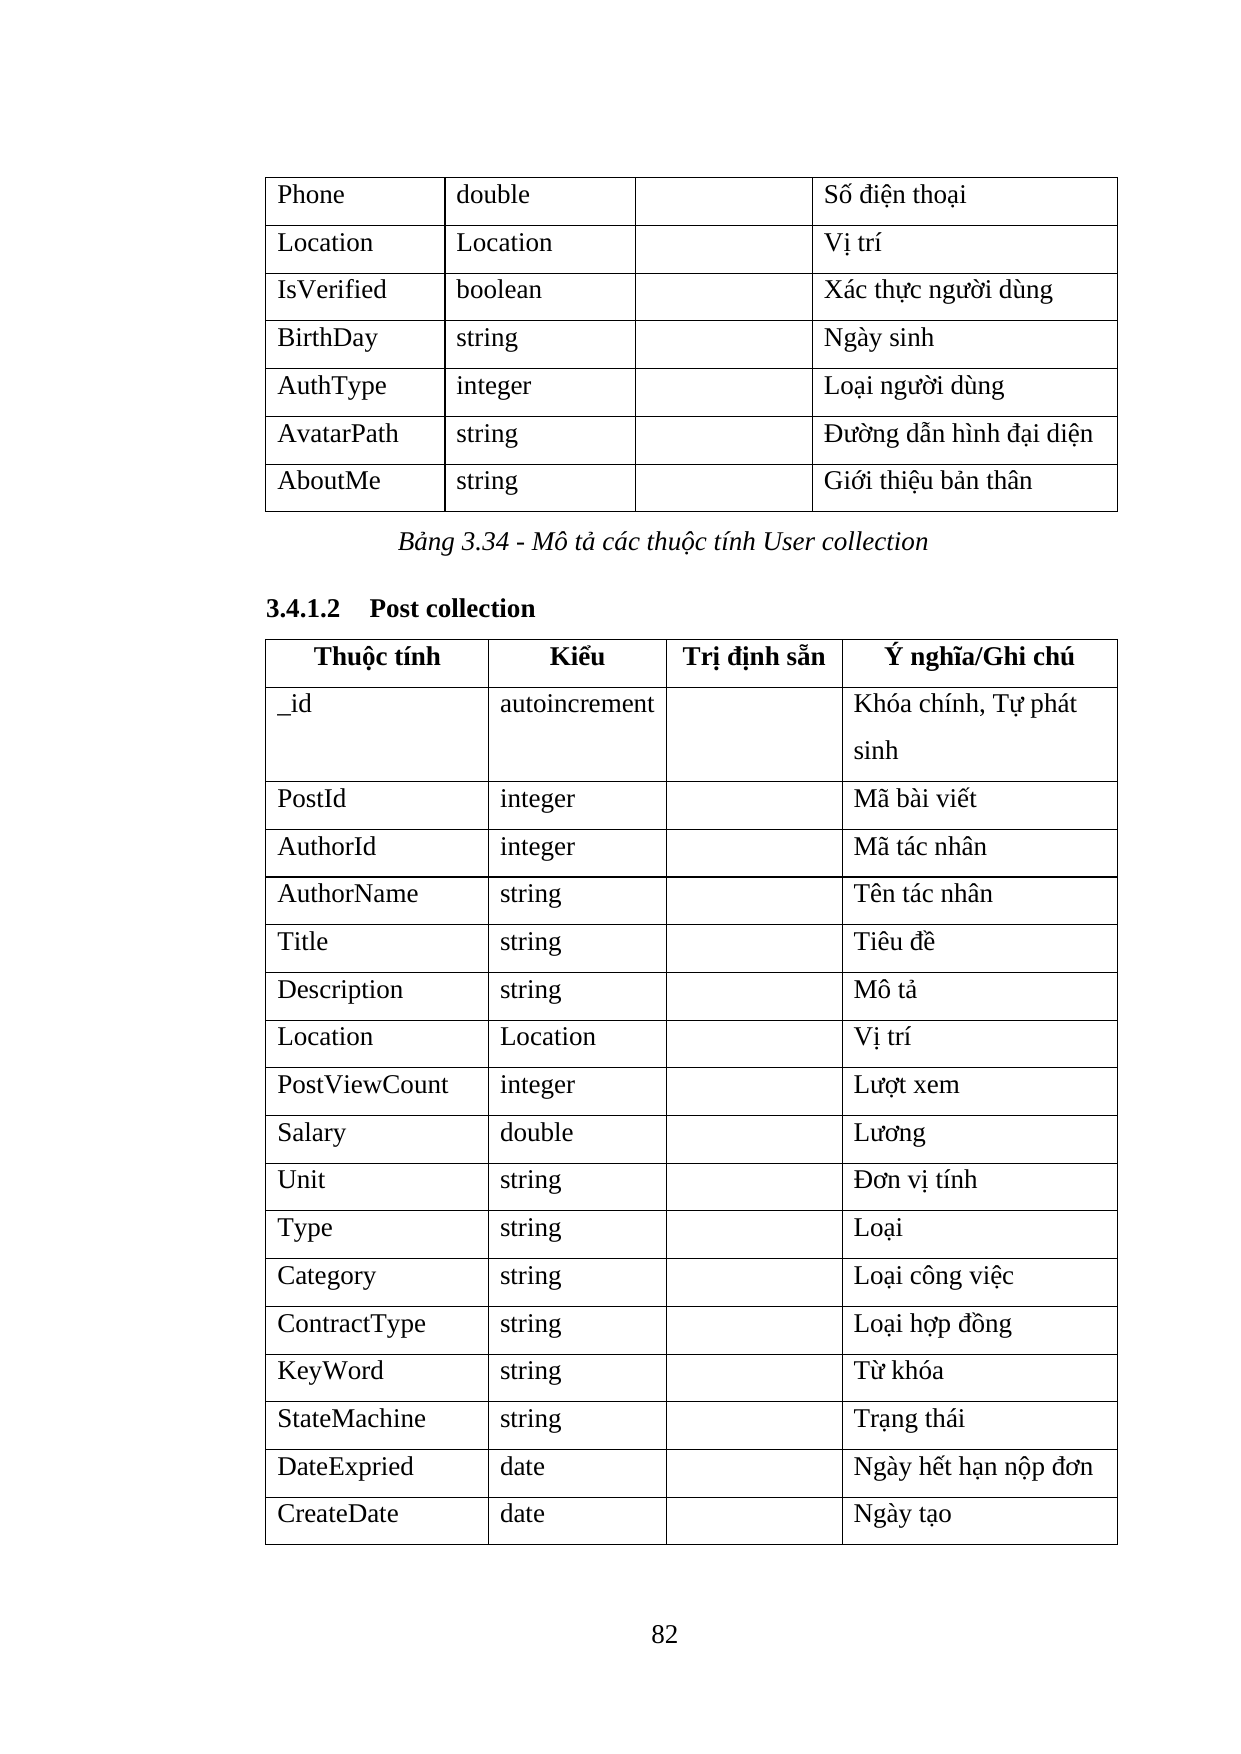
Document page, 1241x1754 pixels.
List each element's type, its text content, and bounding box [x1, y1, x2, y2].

table_cell autoincrement [489, 688, 666, 781]
table_cell Ngày hết hạn nộp đơn [843, 1450, 1117, 1497]
table_cell integer [489, 1068, 666, 1115]
table_cell [636, 274, 812, 320]
table_cell [667, 1450, 842, 1497]
table_cell string [446, 465, 635, 511]
table_cell StateMachine [266, 1402, 488, 1449]
table_cell Type [266, 1211, 488, 1258]
table_cell AuthType [266, 369, 444, 416]
table_cell Lượt xem [843, 1068, 1117, 1115]
table_cell AboutMe [266, 465, 444, 511]
table_cell string [446, 321, 635, 368]
table_cell Tiêu đề [843, 925, 1117, 972]
table_cell Description [266, 973, 488, 1019]
table_cell Ngày tạo [843, 1498, 1117, 1544]
table_cell [667, 1498, 842, 1544]
table_cell Vị trí [843, 1021, 1117, 1067]
table_header Trị định sẵn [667, 640, 842, 687]
table_cell Loại hợp đồng [843, 1307, 1117, 1353]
table_cell DateExpried [266, 1450, 488, 1497]
table_cell string [489, 1211, 666, 1258]
table_cell [667, 1116, 842, 1163]
table_cell _id [266, 688, 488, 781]
table_cell Ngày sinh [813, 321, 1117, 368]
table_cell integer [489, 782, 666, 829]
table_cell string [489, 1307, 666, 1353]
table_cell integer [489, 830, 666, 876]
table_header Ý nghĩa/Ghi chú [843, 640, 1117, 687]
table_cell string [489, 1164, 666, 1210]
table_cell Location [266, 226, 444, 273]
table_cell Loại người dùng [813, 369, 1117, 416]
table_cell Lương [843, 1116, 1117, 1163]
table_cell [667, 782, 842, 829]
table_cell [667, 1402, 842, 1449]
table_cell integer [446, 369, 635, 416]
table_cell Mô tả [843, 973, 1117, 1019]
table_cell string [489, 1259, 666, 1306]
table_cell Khóa chính, Tự phát sinh [843, 688, 1117, 781]
table_cell Phone [266, 178, 444, 225]
table_cell AuthorId [266, 830, 488, 876]
table_cell [667, 1307, 842, 1353]
table_cell date [489, 1498, 666, 1544]
table_cell [667, 1164, 842, 1210]
table_cell Mã bài viết [843, 782, 1117, 829]
table_cell string [446, 417, 635, 463]
table_cell Location [266, 1021, 488, 1067]
table_cell string [489, 925, 666, 972]
table_header Thuộc tính [266, 640, 488, 687]
table_cell string [489, 1402, 666, 1449]
table_cell Xác thực người dùng [813, 274, 1117, 320]
table_cell Location [446, 226, 635, 273]
table_cell AuthorName [266, 878, 488, 924]
subtitle Post collection [266, 592, 1122, 623]
table_cell CreateDate [266, 1498, 488, 1544]
table_cell [667, 830, 842, 876]
table_cell [667, 1259, 842, 1306]
table_cell IsVerified [266, 274, 444, 320]
table_cell string [489, 973, 666, 1019]
table_cell Trạng thái [843, 1402, 1117, 1449]
table_cell [667, 1211, 842, 1258]
table_cell Giới thiệu bản thân [813, 465, 1117, 511]
table_cell date [489, 1450, 666, 1497]
table_cell PostId [266, 782, 488, 829]
table_cell [636, 465, 812, 511]
table_cell boolean [446, 274, 635, 320]
table_cell Salary [266, 1116, 488, 1163]
table_cell [667, 1355, 842, 1401]
table_cell [667, 1021, 842, 1067]
table_cell Đường dẫn hình đại diện [813, 417, 1117, 463]
table_cell Đơn vị tính [843, 1164, 1117, 1210]
table_cell Loại [843, 1211, 1117, 1258]
table_cell [667, 878, 842, 924]
table_cell [667, 925, 842, 972]
table_cell KeyWord [266, 1355, 488, 1401]
table_header Kiểu [489, 640, 666, 687]
table_cell Category [266, 1259, 488, 1306]
table_cell AvatarPath [266, 417, 444, 463]
table_cell Từ khóa [843, 1355, 1117, 1401]
table_cell string [489, 878, 666, 924]
table_cell PostViewCount [266, 1068, 488, 1115]
table_cell double [489, 1116, 666, 1163]
table_cell Số điện thoại [813, 178, 1117, 225]
table_cell Unit [266, 1164, 488, 1210]
table_cell [636, 369, 812, 416]
table_cell double [446, 178, 635, 225]
table_cell [667, 1068, 842, 1115]
table_cell [636, 178, 812, 225]
table_cell Vị trí [813, 226, 1117, 273]
table_cell Mã tác nhân [843, 830, 1117, 876]
table_cell Location [489, 1021, 666, 1067]
table_cell [667, 688, 842, 781]
table_cell [636, 321, 812, 368]
table_cell BirthDay [266, 321, 444, 368]
table_cell [636, 226, 812, 273]
table_cell [636, 417, 812, 463]
table_cell Title [266, 925, 488, 972]
table_cell string [489, 1355, 666, 1401]
table_cell ContractType [266, 1307, 488, 1353]
table_cell Tên tác nhân [843, 878, 1117, 924]
table_cell [667, 973, 842, 1019]
table_cell Loại công việc [843, 1259, 1117, 1306]
